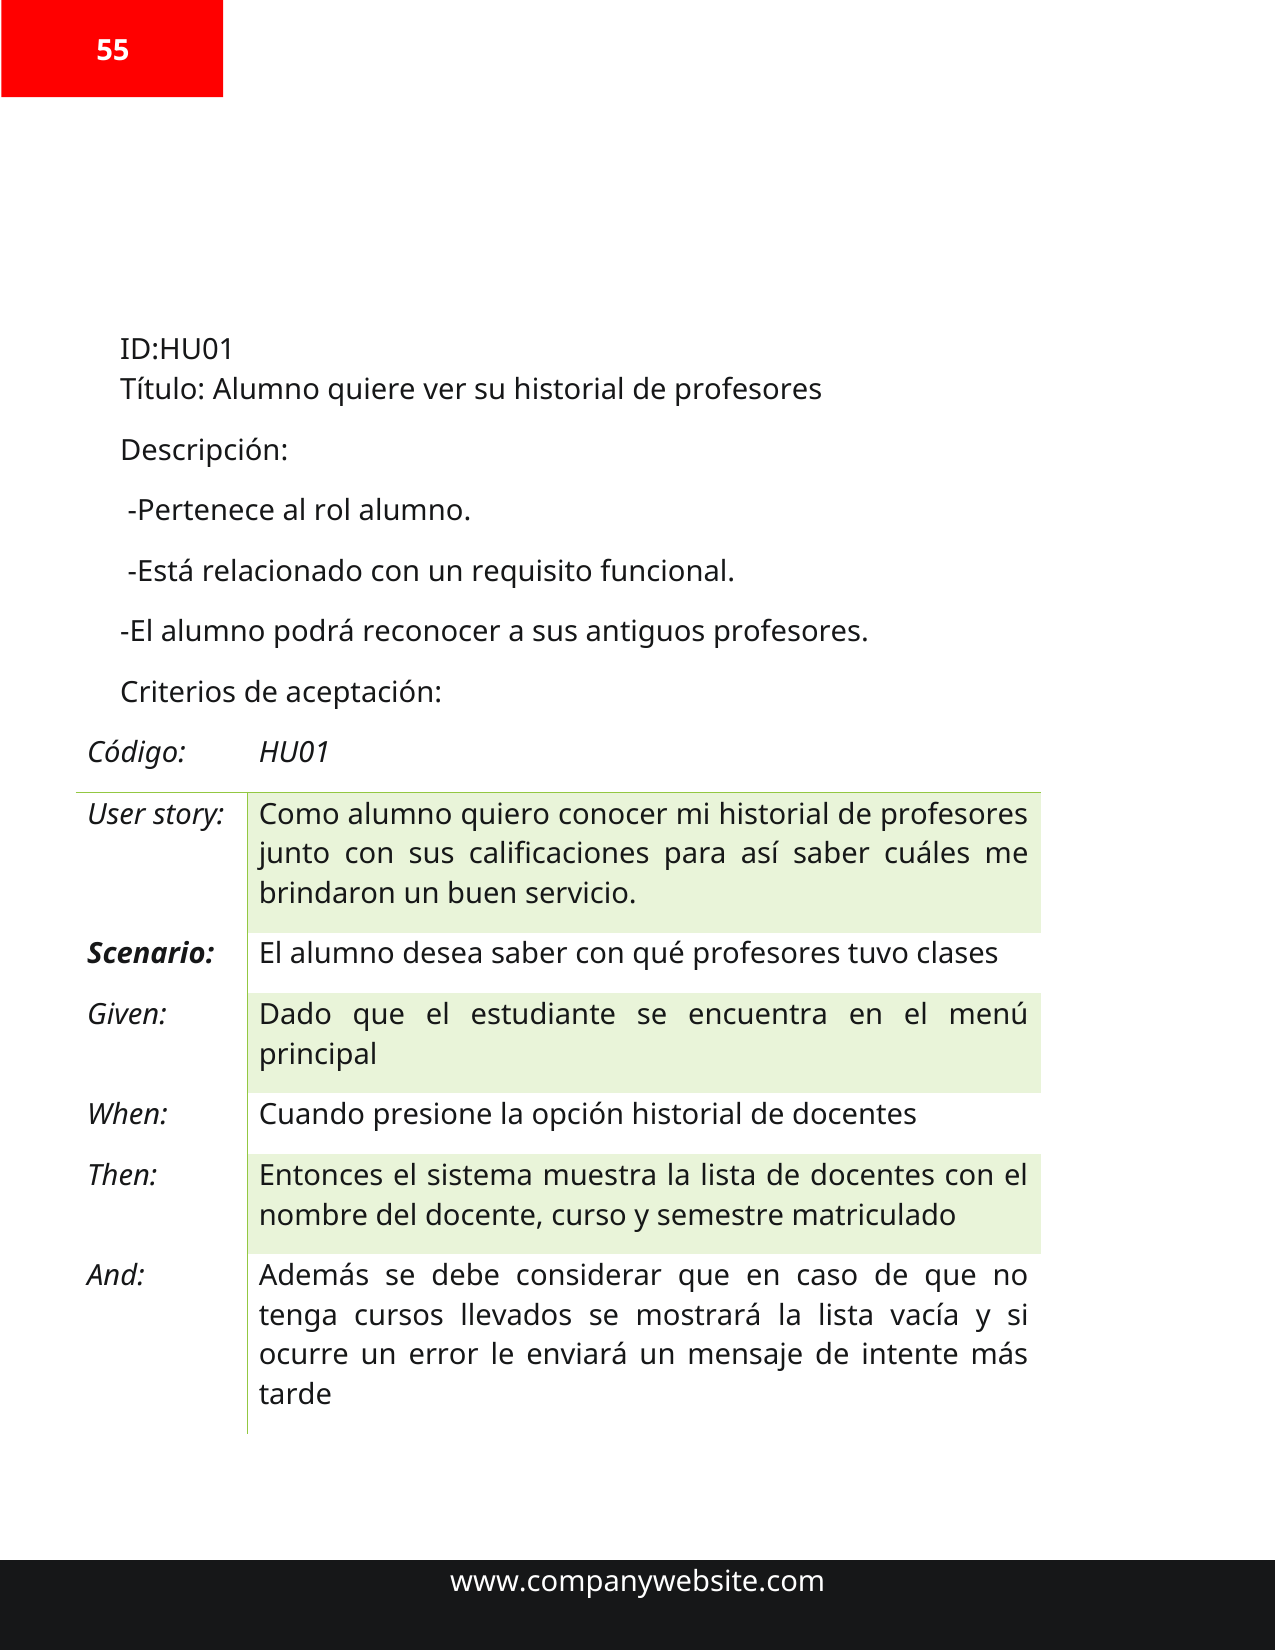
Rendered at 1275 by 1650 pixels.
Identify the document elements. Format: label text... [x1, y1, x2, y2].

text -El alumno podrá reconocer a sus antiguos profesores. [120, 610, 1155, 650]
table_cell Dado que el estudiante se encuentra en el menú principal [248, 993, 1041, 1093]
table_cell Como alumno quiero conocer mi historial de profesores junto con sus calificaciones para así saber cuáles me brindaron un buen servicio. [248, 793, 1041, 933]
table_cell Scenario: [76, 933, 247, 993]
text Descripción: [120, 429, 1155, 468]
table_cell Además se debe considerar que en caso de que no tenga cursos llevados se mostrará la lista vacía y si ocurre un error le enviará un mensaje de intente más tarde [248, 1254, 1041, 1434]
text -Pertenece al rol alumno. [120, 489, 1155, 529]
table_cell Entonces el sistema muestra la lista de docentes con el nombre del docente, curso y semestre matriculado [248, 1154, 1041, 1254]
text -Está relacionado con un requisito funcional. [120, 550, 1155, 589]
table_cell User story: [76, 793, 247, 933]
table_cell When: [76, 1094, 247, 1154]
table_cell Given: [76, 993, 247, 1093]
table_cell El alumno desea saber con qué profesores tuvo clases [248, 933, 1041, 993]
table_header HU01 [247, 731, 1041, 792]
table_header Código: [76, 731, 247, 792]
table_cell And: [76, 1254, 247, 1434]
table_cell Then: [76, 1154, 247, 1254]
table_cell Cuando presione la opción historial de docentes [248, 1094, 1041, 1154]
text ID:HU01 Título: Alumno quiere ver su historial de profesores [120, 328, 1155, 408]
text Criterios de aceptación: [120, 671, 1155, 711]
